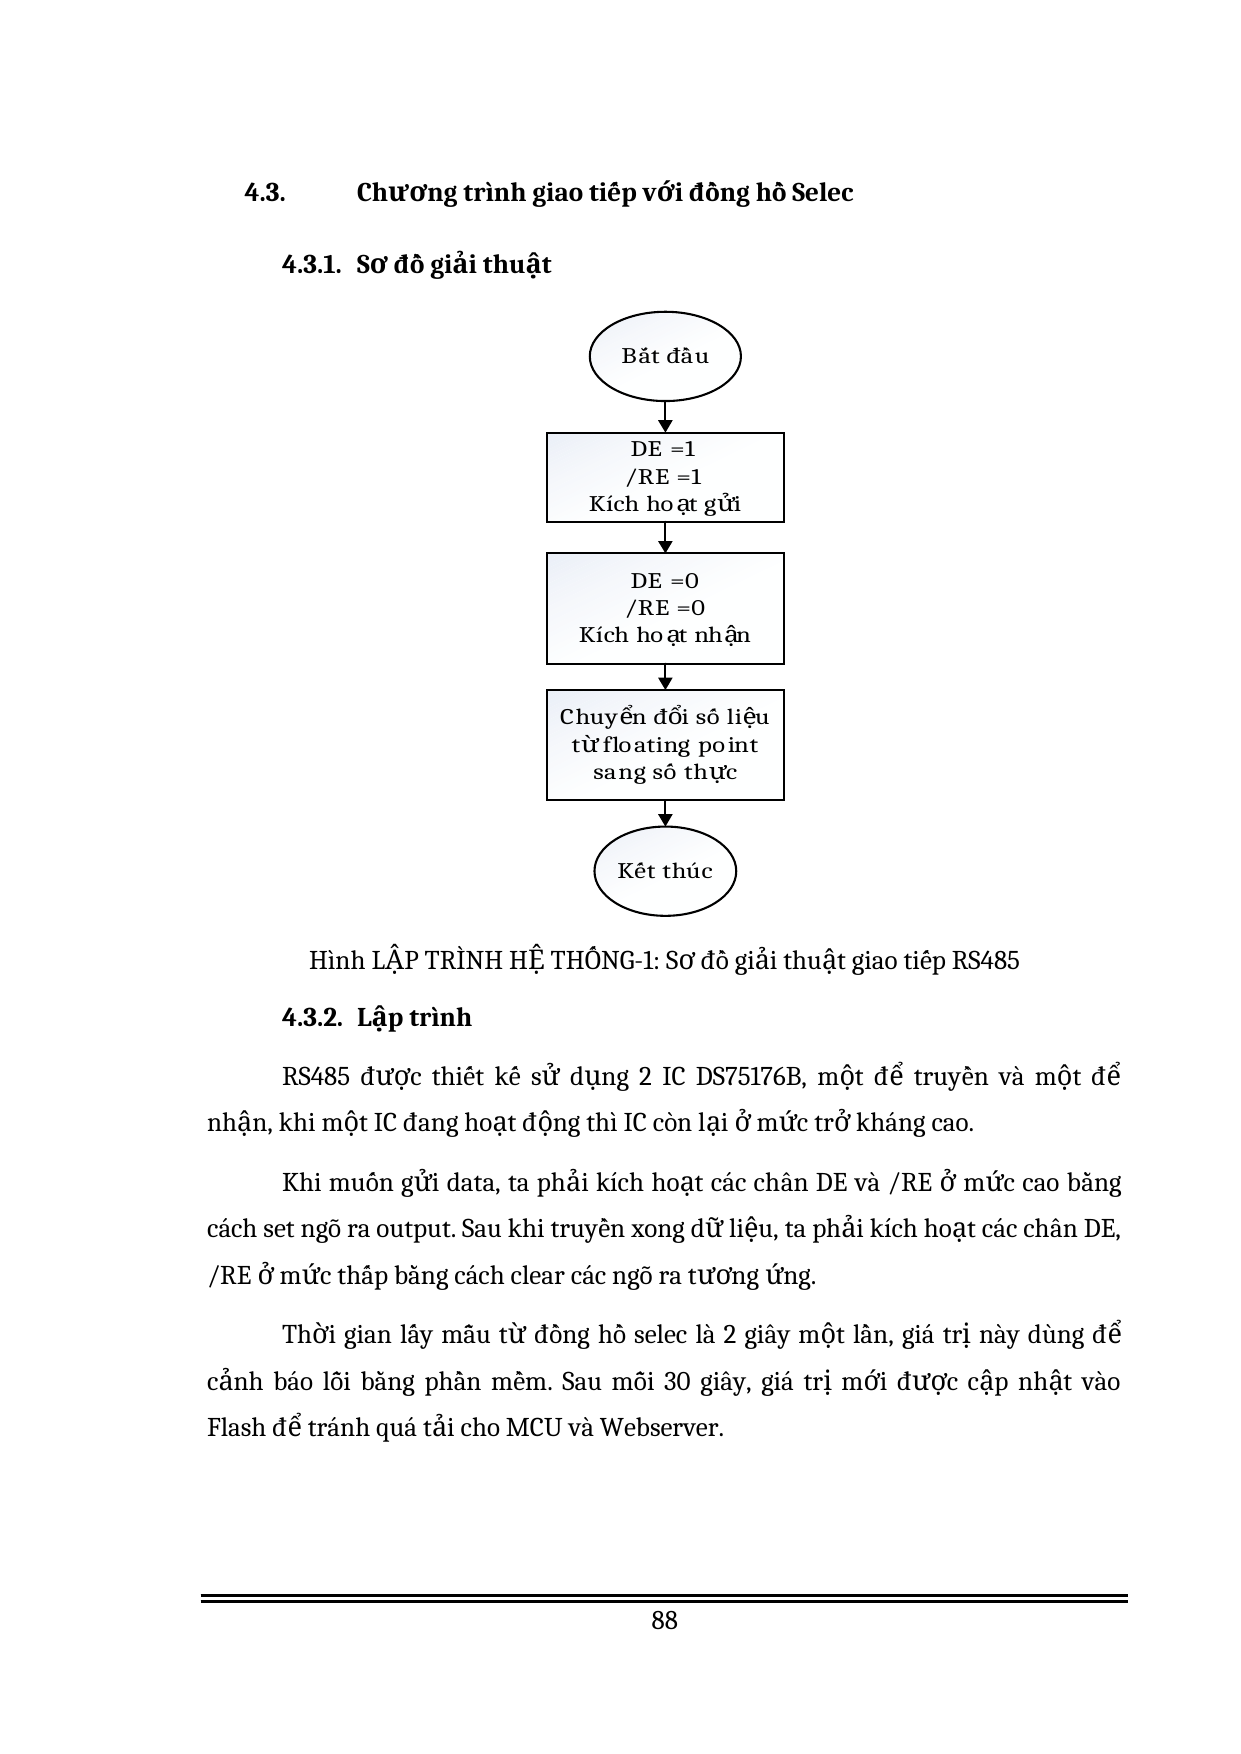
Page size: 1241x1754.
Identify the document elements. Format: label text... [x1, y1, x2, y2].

subtitle Lập trình [282, 1002, 1122, 1033]
subtitle Sơ đồ giải thuật [282, 249, 1122, 280]
text Thời gian lấy mẫu từ đồng hồ selec là 2 giây một lần, giá trị này dùng để cảnh báo lỗi bằng phần mềm. Sau mỗi 30 giây, giá trị mới được cập nhật vào Flash để tránh quá tải cho MCU và Webserver. [207, 1319, 1122, 1443]
text RS485 được thiết kế sử dụng 2 IC DS75176B, một để truyền và một để nhận, khi một IC đang hoạt động thì IC còn lại ở mức trở kháng cao. [207, 1061, 1122, 1138]
subtitle Chương trình giao tiếp với đồng hồ Selec [244, 177, 1122, 208]
text Hình LẬP TRÌNH HỆ THỐNG-67: Sơ đồ giải thuật giao tiếp RS485 [207, 945, 1122, 977]
text Khi muốn gửi data, ta phải kích hoạt các chân DE và /RE ở mức cao bằng cách set ngõ ra output. Sau khi truyền xong dữ liệu, ta phải kích hoạt các chân DE, /RE ở mức thấp bằng cách clear các ngõ ra tương ứng. [207, 1167, 1122, 1291]
